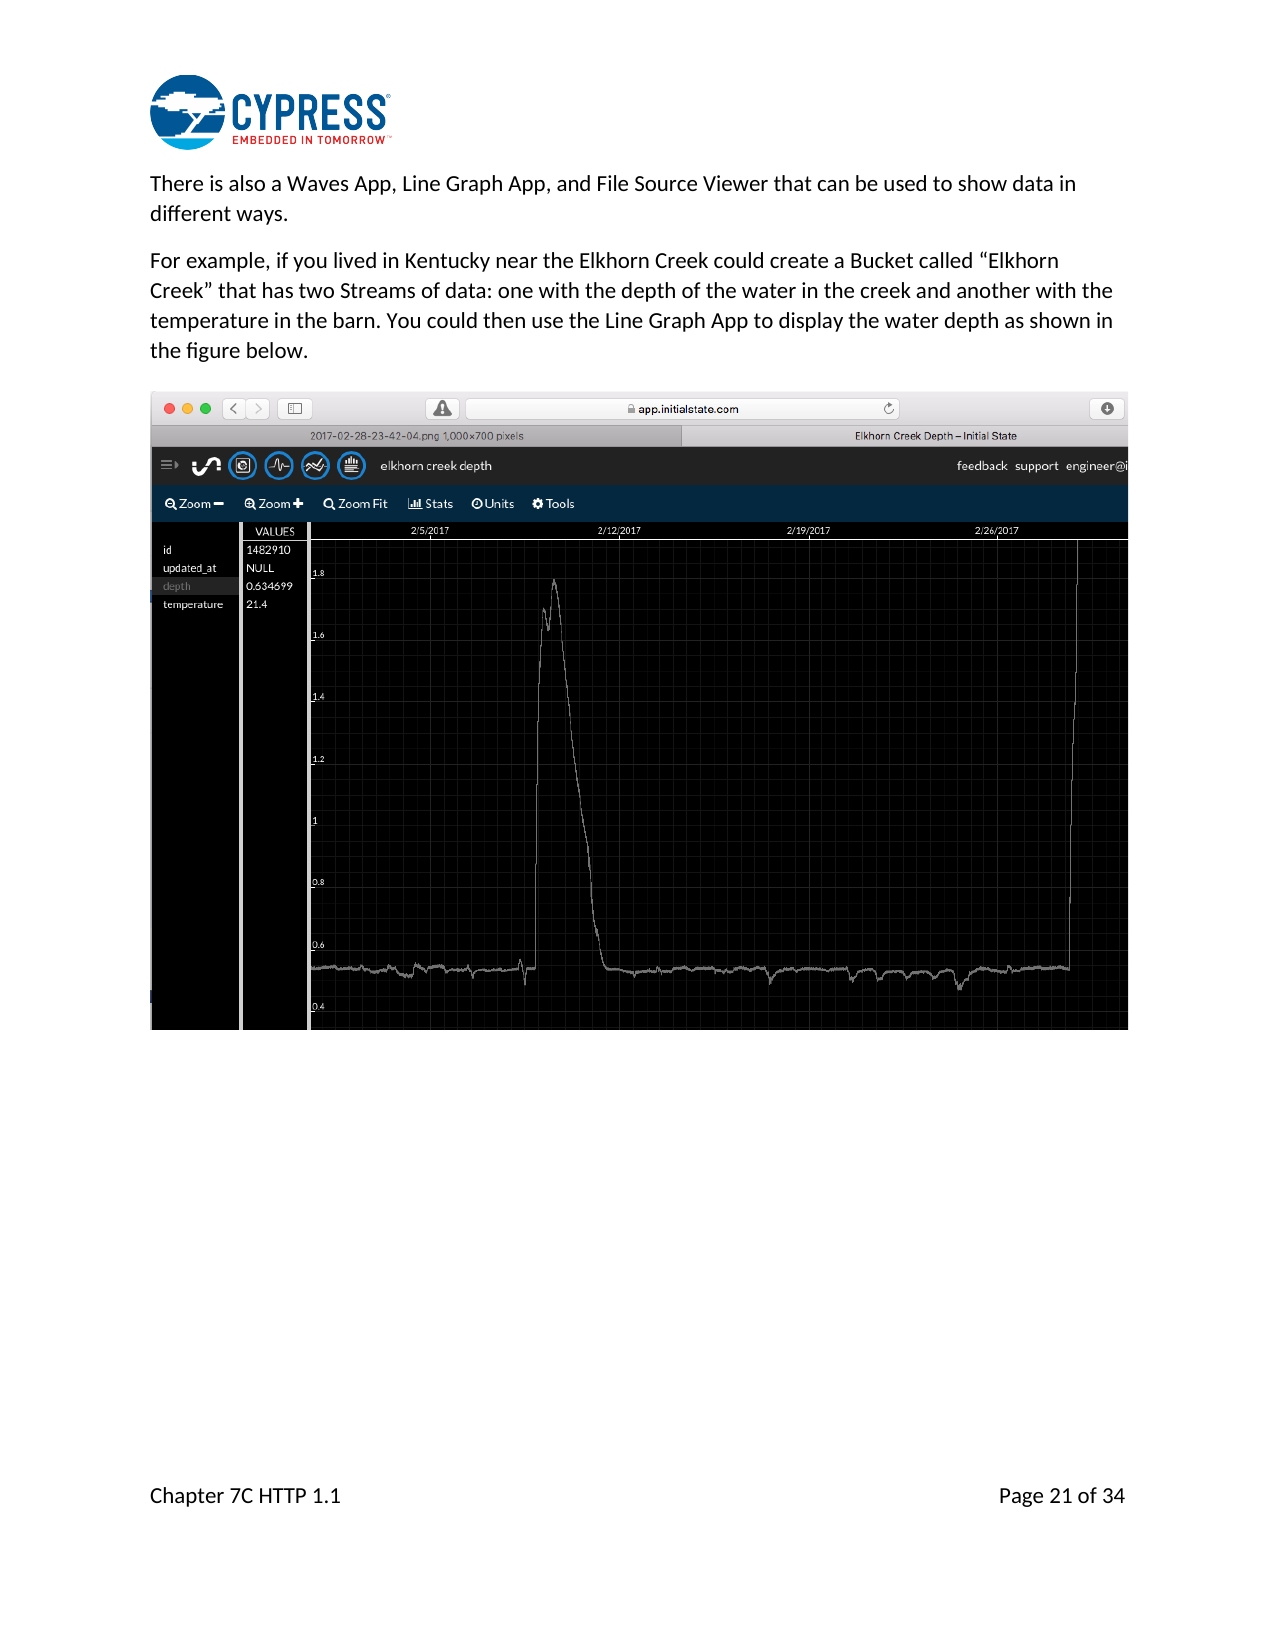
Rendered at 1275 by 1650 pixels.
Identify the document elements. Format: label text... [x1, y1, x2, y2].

text For example, if you lived in Kentucky near the Elkhorn Creek could create a Bucket called “Elkhorn Creek” that has two Streams of data: one with the depth of the water in the creek and another with the temperature in the barn. You could then use the Line Graph App to display the water depth as shown in the figure below. [150, 246, 1125, 364]
picture [150, 391, 1129, 1030]
text There is also a Waves App, Line Graph App, and File Source Viewer that can be used to show data in different ways. [150, 169, 1125, 227]
picture [150, 75, 392, 150]
